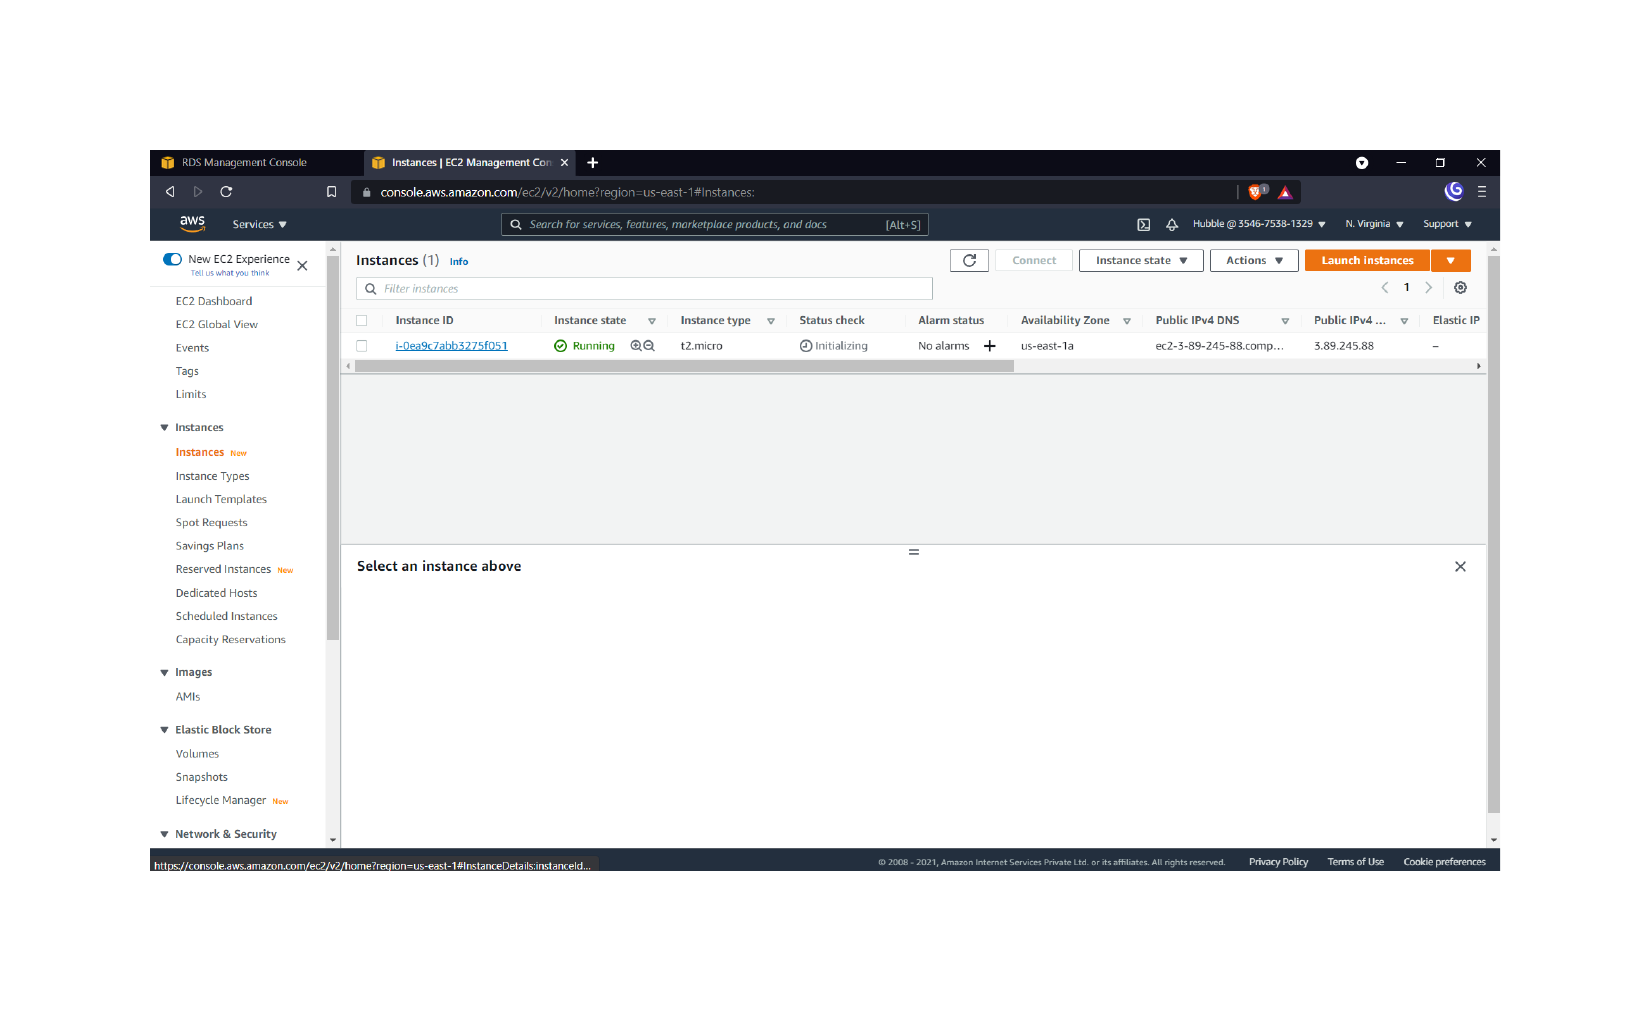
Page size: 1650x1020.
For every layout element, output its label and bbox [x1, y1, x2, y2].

picture [150, 150, 1500, 871]
